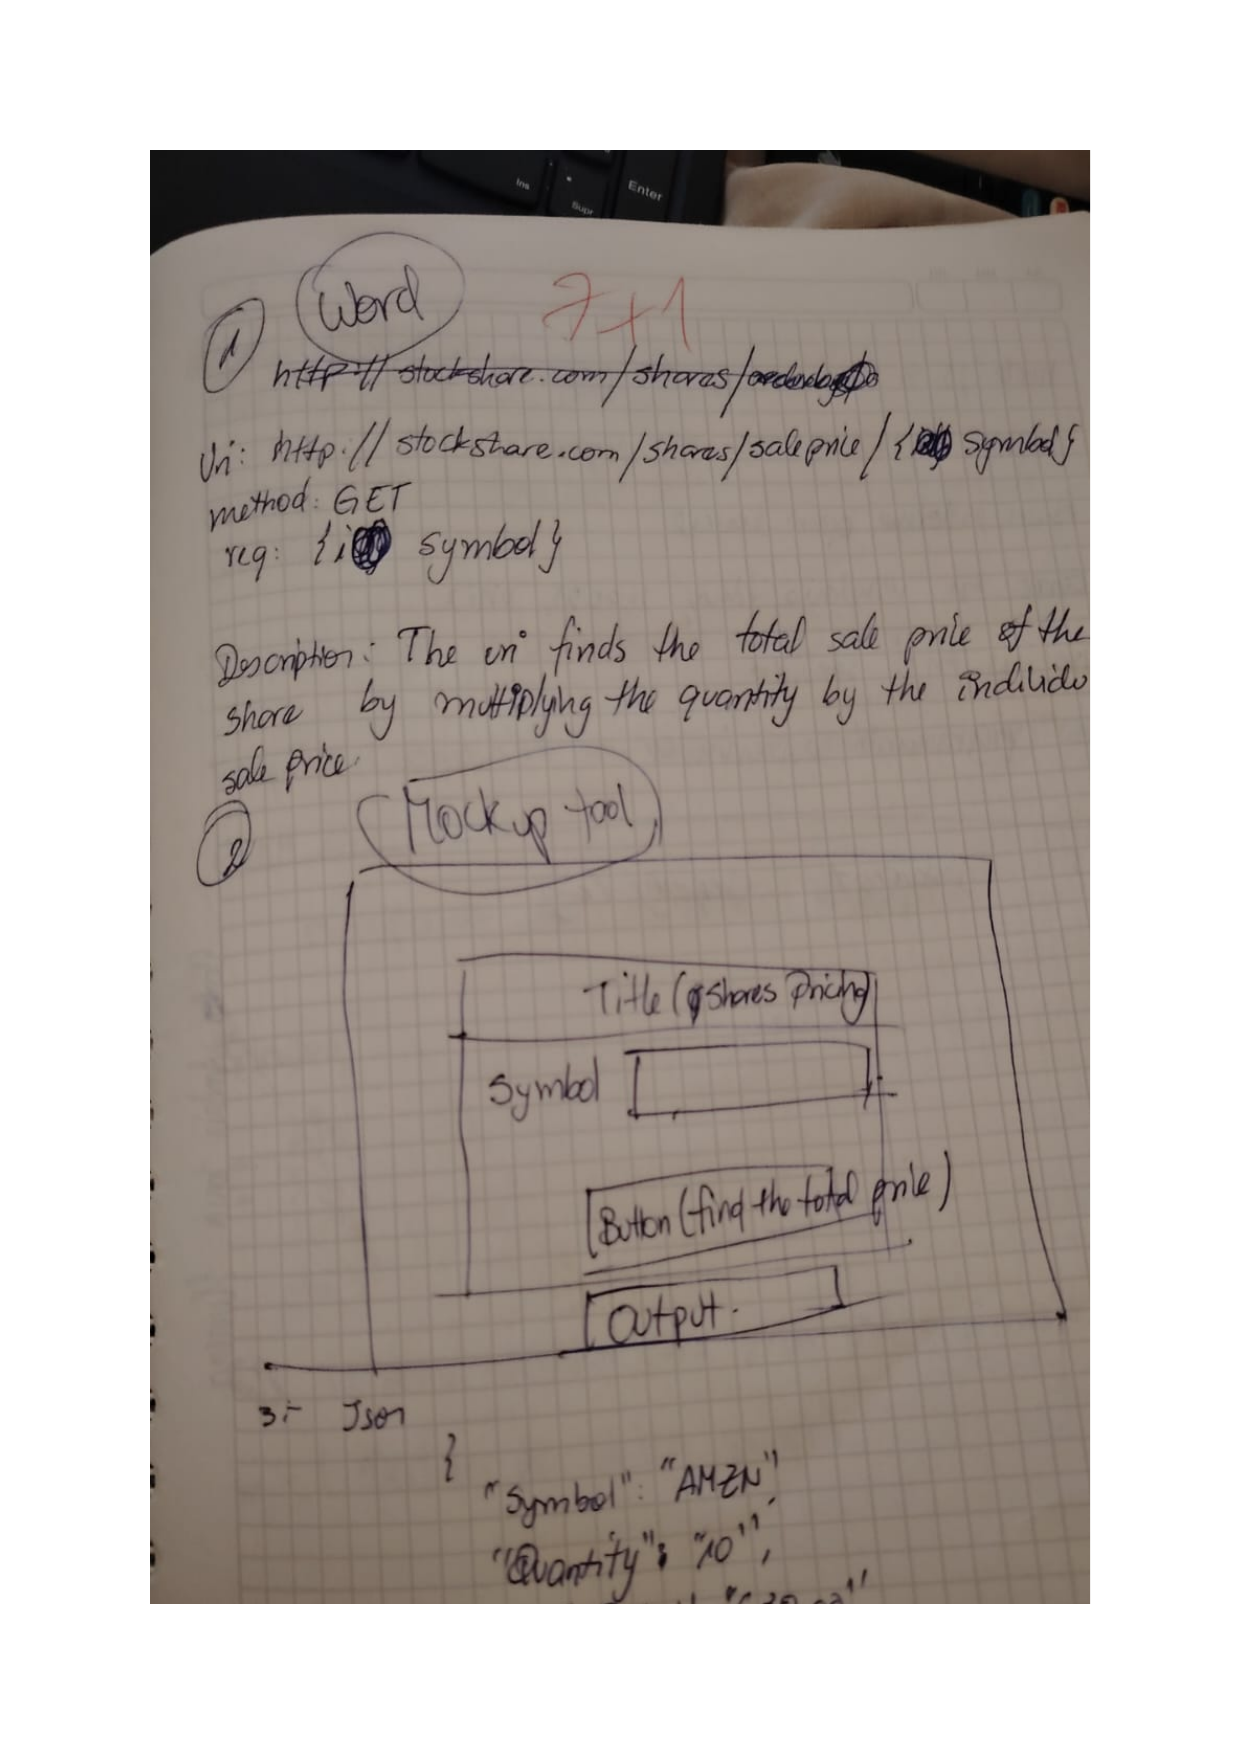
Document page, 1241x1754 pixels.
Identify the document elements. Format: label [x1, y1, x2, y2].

picture [150, 150, 1091, 1604]
